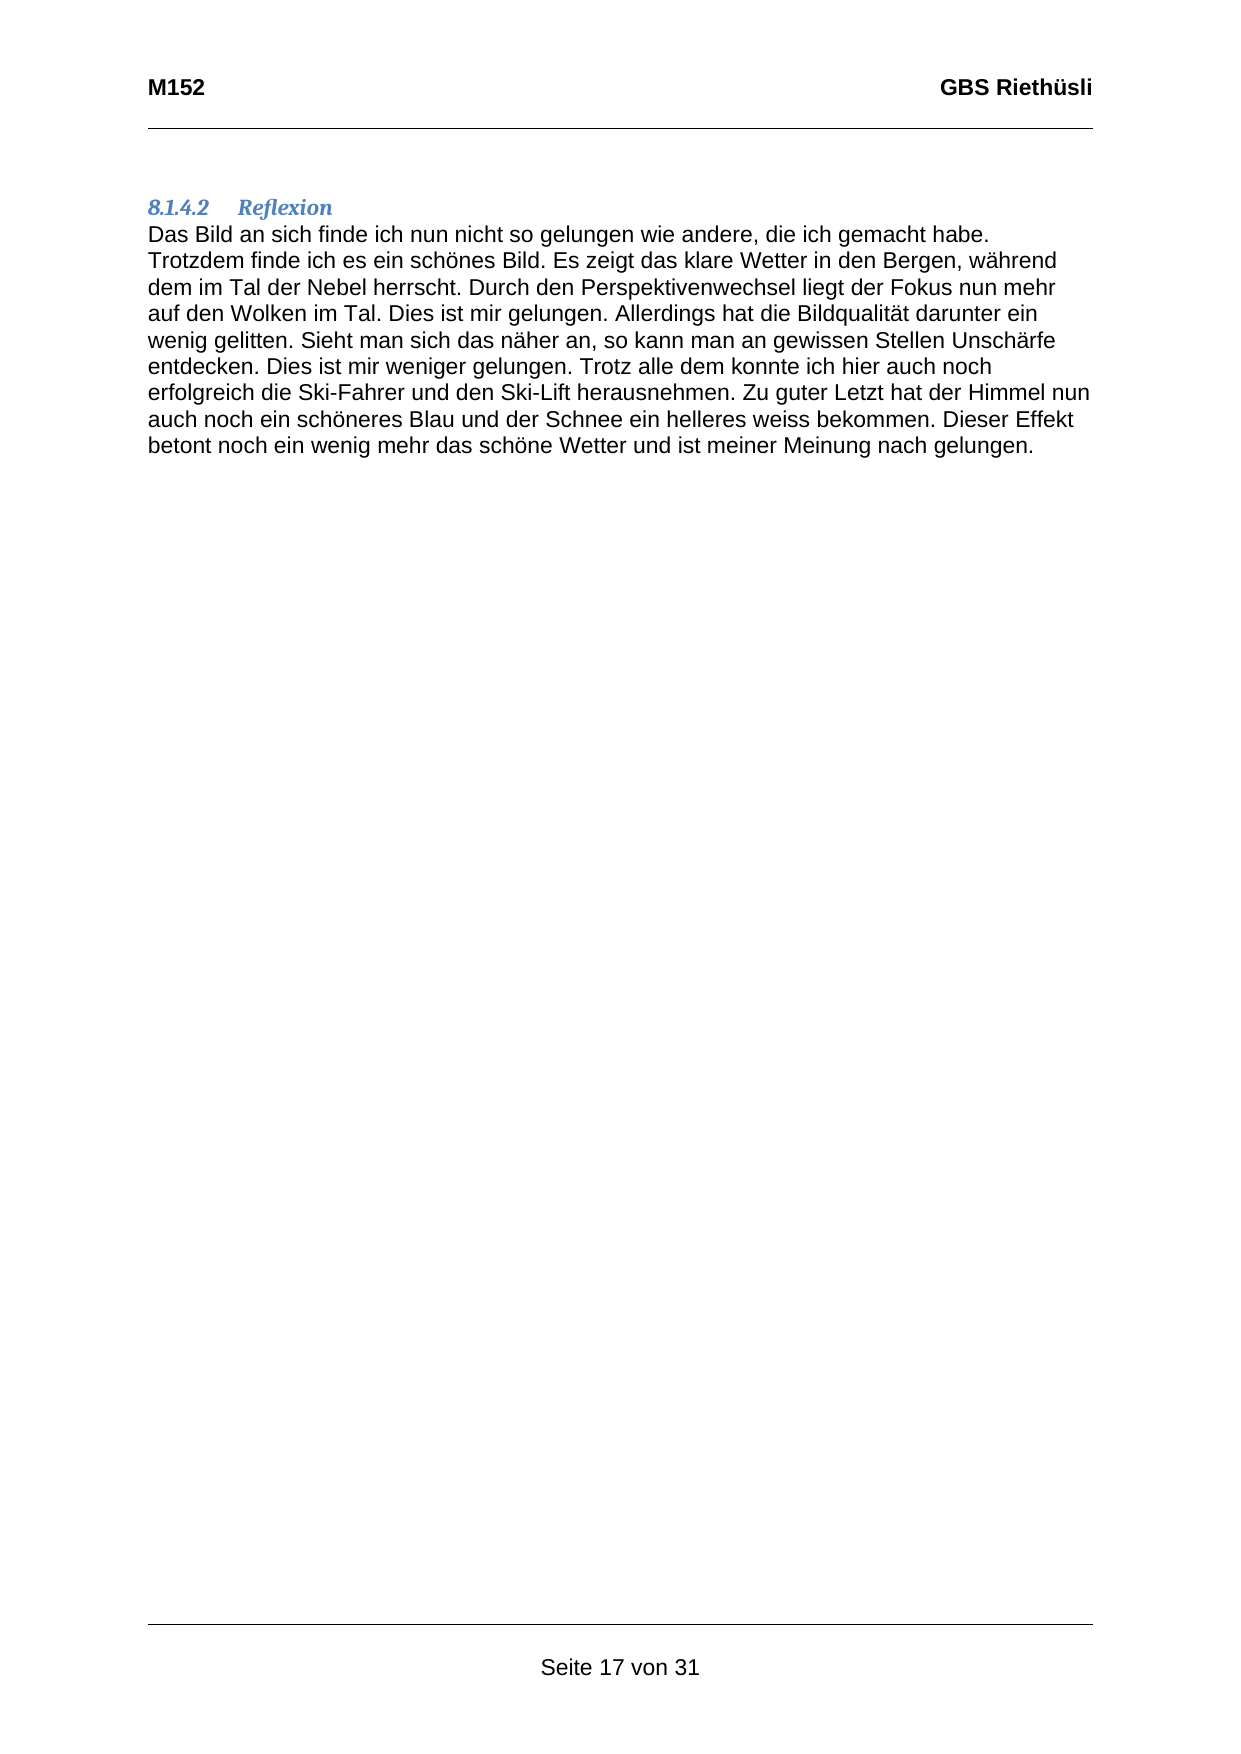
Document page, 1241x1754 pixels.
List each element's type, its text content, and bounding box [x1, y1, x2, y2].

subtitle Reflexion [148, 195, 1093, 221]
text Das Bild an sich finde ich nun nicht so gelungen wie andere, die ich gemacht habe. Trotzdem finde ich es ein schönes Bild. Es zeigt das klare Wetter in den Bergen, während dem im Tal der Nebel herrscht. Durch den Perspektivenwechsel liegt der Fokus nun mehr auf den Wolken im Tal. Dies ist mir gelungen. Allerdings hat die Bildqualität darunter ein wenig gelitten. Sieht man sich das näher an, so kann man an gewissen Stellen Unschärfe entdecken. Dies ist mir weniger gelungen. Trotz alle dem konnte ich hier auch noch erfolgreich die Ski-Fahrer und den Ski-Lift herausnehmen. Zu guter Letzt hat der Himmel nun auch noch ein schöneres Blau und der Schnee ein helleres weiss bekommen. Dieser Effekt betont noch ein wenig mehr das schöne Wetter und ist meiner Meinung nach gelungen. [148, 221, 1093, 458]
